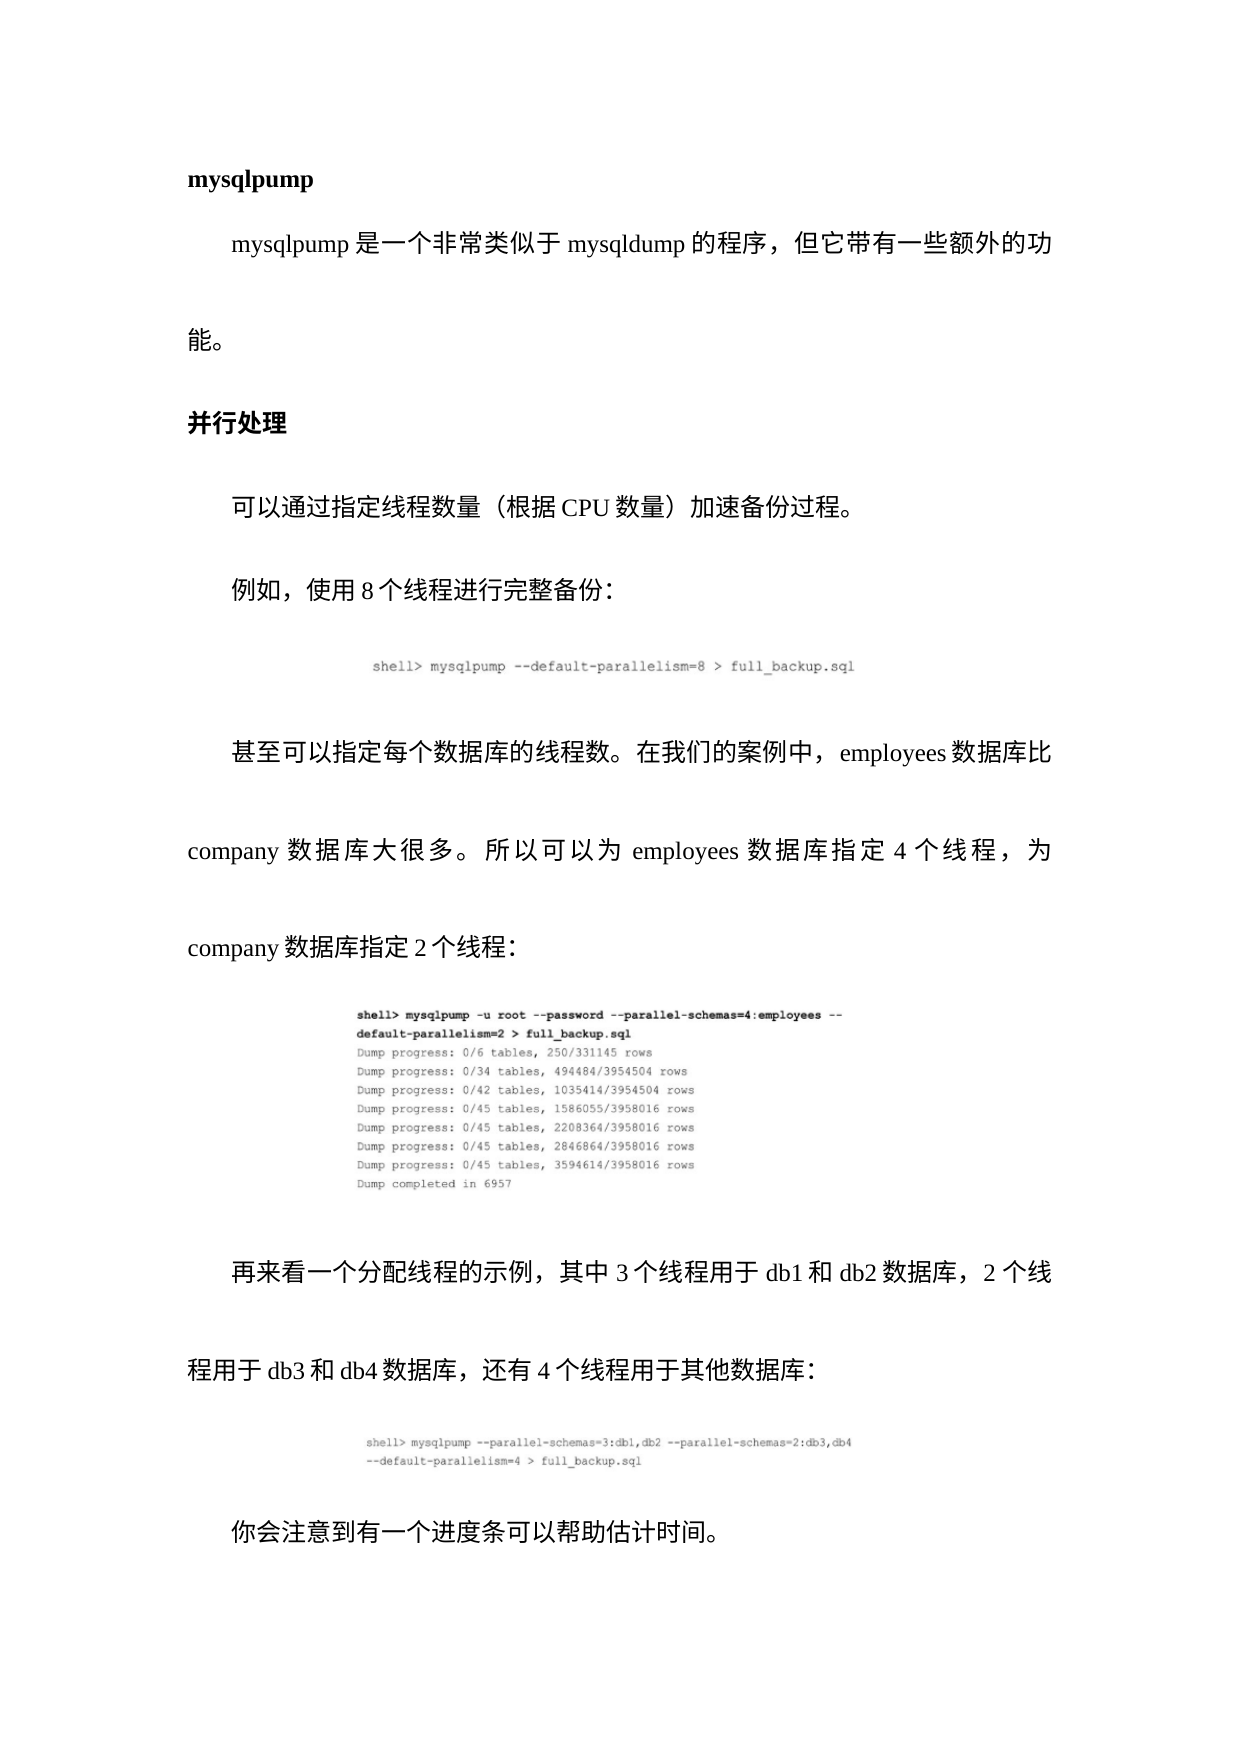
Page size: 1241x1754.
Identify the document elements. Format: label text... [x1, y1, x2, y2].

text 可以通过指定线程数量（根据CPU数量）加速备份过程。 [187, 473, 1053, 538]
picture [342, 1418, 898, 1480]
text mysqlpump是一个非常类似于mysqldump的程序，但它带有一些额外的功能。 [187, 209, 1053, 371]
text 甚至可以指定每个数据库的线程数。在我们的案例中，employees数据库比company数据库大很多。所以可以为employees数据库指定4个线程，为company数据库指定2个线程： [187, 718, 1053, 978]
subtitle mysqlpump [187, 162, 1053, 194]
picture [327, 996, 913, 1205]
text 再来看一个分配线程的示例，其中 3个线程用于 db1和 db2数据库，2 个线程用于db3和db4数据库，还有4个线程用于其他数据库： [187, 1238, 1053, 1401]
picture [360, 638, 880, 685]
subtitle 并行处理 [187, 389, 1053, 454]
text 你会注意到有一个进度条可以帮助估计时间。 [187, 1498, 1053, 1563]
text 例如，使用8个线程进行完整备份： [187, 556, 1053, 621]
